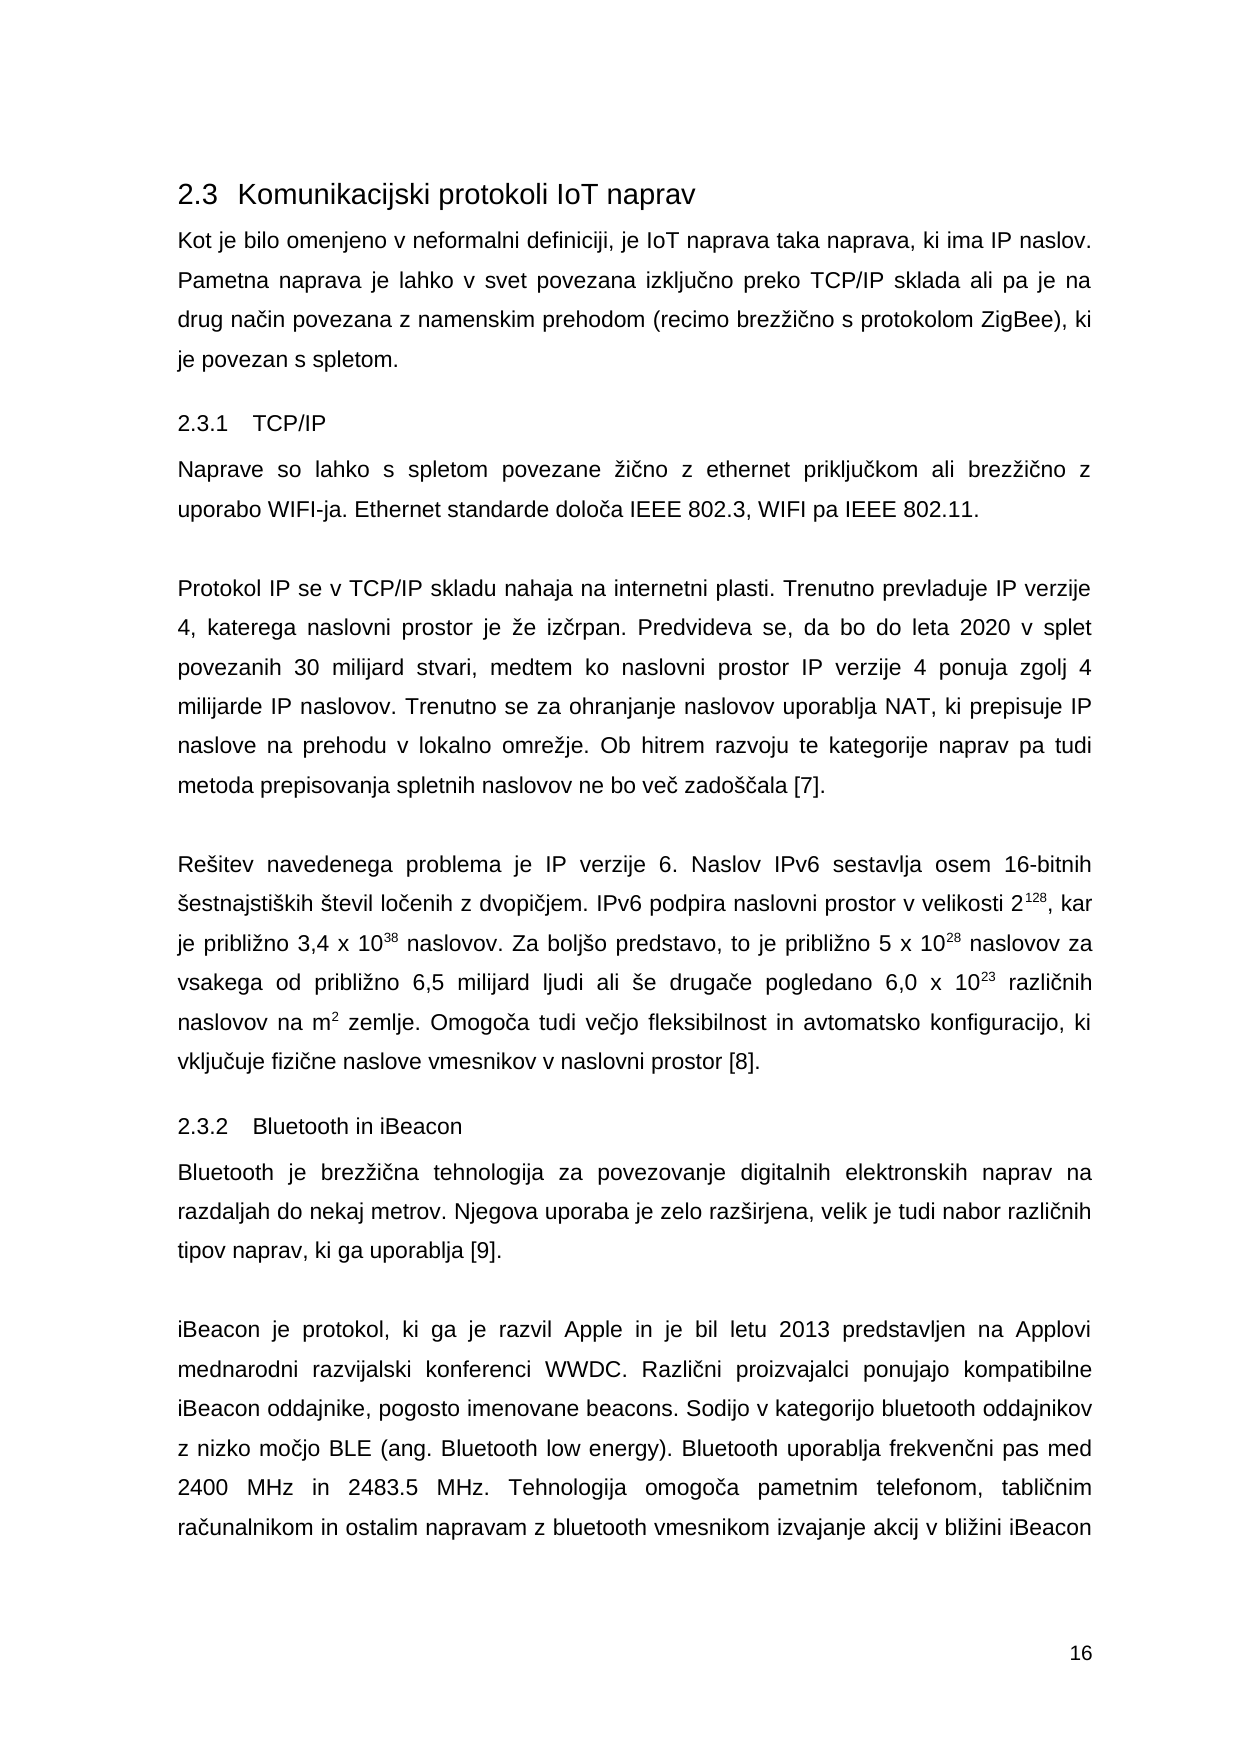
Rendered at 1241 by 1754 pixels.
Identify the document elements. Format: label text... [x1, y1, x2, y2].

text Naprave so lahko s spletom povezane žično z ethernet priključkom ali brezžično z uporabo WIFI-ja. Ethernet standarde določa IEEE 802.3, WIFI pa IEEE 802.11. [177, 456, 1092, 522]
text Rešitev navedenega problema je IP verzije 6. Naslov IPv6 sestavlja osem 16-bitnih šestnajstiških števil ločenih z dvopičjem. IPv6 podpira naslovni prostor v velikosti 2128, kar je približno 3,4 x 1038 naslovov. Za boljšo predstavo, to je približno 5 x 1028 naslovov za vsakega od približno 6,5 milijard ljudi ali še drugače pogledano 6,0 x 1023 različnih naslovov na m2 zemlje. Omogoča tudi večjo fleksibilnost in avtomatsko konfiguracijo, ki vključuje fizične naslove vmesnikov v naslovni prostor [8]. [177, 851, 1092, 1075]
subtitle Komunikacijski protokoli IoT naprav [177, 177, 1092, 211]
text Kot je bilo omenjeno v neformalni definiciji, je IoT naprava taka naprava, ki ima IP naslov. Pametna naprava je lahko v svet povezana izključno preko TCP/IP sklada ali pa je na drug način povezana z namenskim prehodom (recimo brezžično s protokolom ZigBee), ki je povezan s spletom. [177, 227, 1092, 372]
subtitle TCP/IP [177, 410, 1092, 437]
text Protokol IP se v TCP/IP skladu nahaja na internetni plasti. Trenutno prevladuje IP verzije 4, katerega naslovni prostor je že izčrpan. Predvideva se, da bo do leta 2020 v splet povezanih 30 milijard stvari, medtem ko naslovni prostor IP verzije 4 ponuja zgolj 4 milijarde IP naslovov. Trenutno se za ohranjanje naslovov uporablja NAT, ki prepisuje IP naslove na prehodu v lokalno omrežje. Ob hitrem razvoju te kategorije naprav pa tudi metoda prepisovanja spletnih naslovov ne bo več zadoščala [7]. [177, 574, 1092, 798]
subtitle Bluetooth in iBeacon [177, 1113, 1092, 1139]
text Bluetooth je brezžična tehnologija za povezovanje digitalnih elektronskih naprav na razdaljah do nekaj metrov. Njegova uporaba je zelo razširjena, velik je tudi nabor različnih tipov naprav, ki ga uporablja [9]. [177, 1158, 1092, 1264]
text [177, 1316, 1092, 1540]
